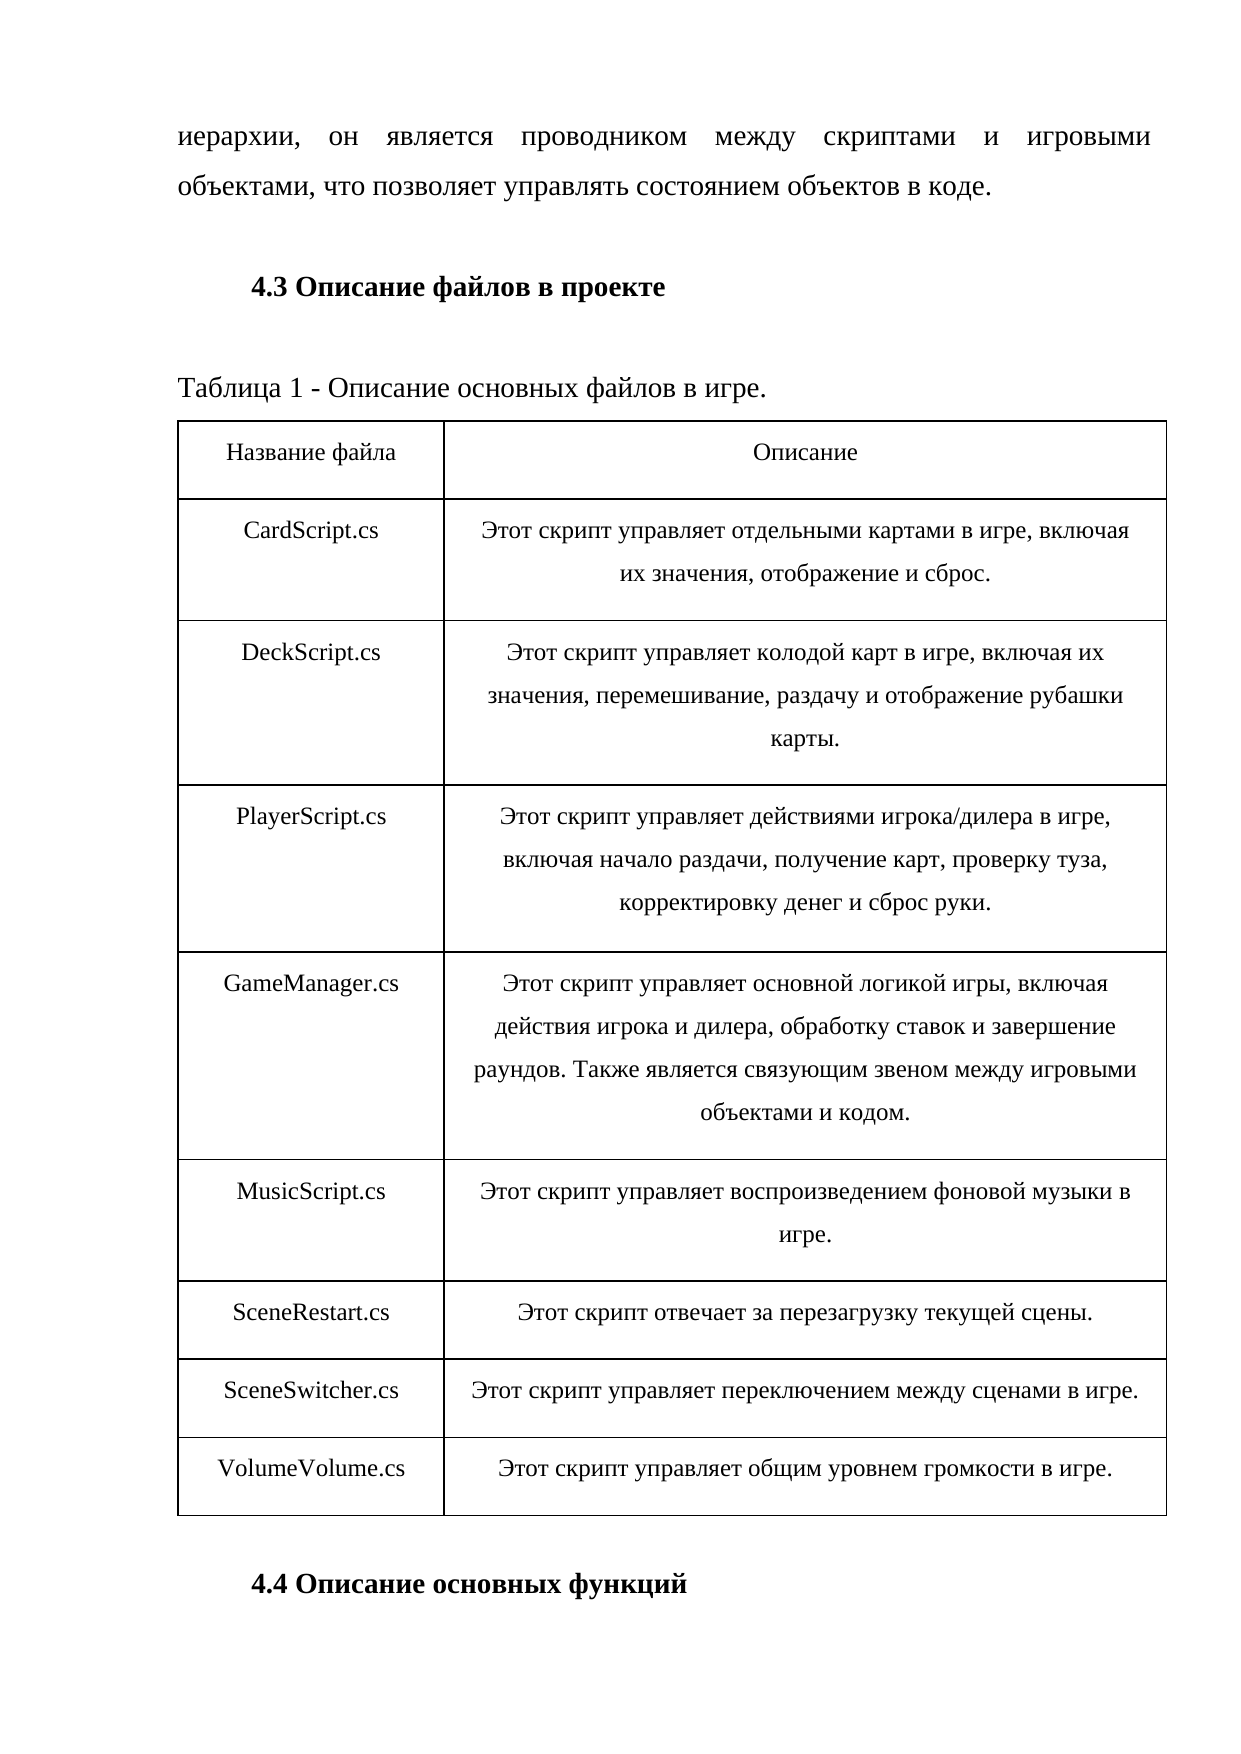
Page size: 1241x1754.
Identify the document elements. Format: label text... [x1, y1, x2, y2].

table_header Название файла [179, 422, 443, 498]
table_cell SceneSwitcher.cs [179, 1360, 443, 1436]
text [177, 118, 1152, 202]
table_header Описание [445, 422, 1166, 498]
table_cell Этот скрипт управляет основной логикой игры, включая действия игрока и дилера, обработку ставок и завершение раундов. Также является связующим звеном между игровыми объектами и кодом. [445, 953, 1166, 1158]
table_cell DeckScript.cs [179, 621, 443, 784]
table_cell Этот скрипт отвечает за перезагрузку текущей сцены. [445, 1282, 1166, 1358]
table_cell SceneRestart.cs [179, 1282, 443, 1358]
text 4.3 Описание файлов в проекте [177, 269, 1152, 303]
text 4.4 Описание основных функций [177, 1566, 1152, 1600]
table_cell GameManager.cs [179, 953, 443, 1158]
table_cell MusicScript.cs [179, 1160, 443, 1280]
table_cell VolumeVolume.cs [179, 1438, 443, 1514]
text Таблица 1 - Описание основных файлов в игре. [177, 370, 1152, 403]
table_cell Этот скрипт управляет отдельными картами в игре, включая их значения, отображение и сброс. [445, 500, 1166, 619]
table_cell Этот скрипт управляет действиями игрока/дилера в игре, включая начало раздачи, получение карт, проверку туза, корректировку денег и сброс руки. [445, 786, 1166, 951]
table_cell PlayerScript.cs [179, 786, 443, 951]
table_cell CardScript.cs [179, 500, 443, 619]
table_cell Этот скрипт управляет общим уровнем громкости в игре. [445, 1438, 1166, 1514]
table_cell Этот скрипт управляет воспроизведением фоновой музыки в игре. [445, 1160, 1166, 1280]
table_cell Этот скрипт управляет переключением между сценами в игре. [445, 1360, 1166, 1436]
table_cell Этот скрипт управляет колодой карт в игре, включая их значения, перемешивание, раздачу и отображение рубашки карты. [445, 621, 1166, 784]
